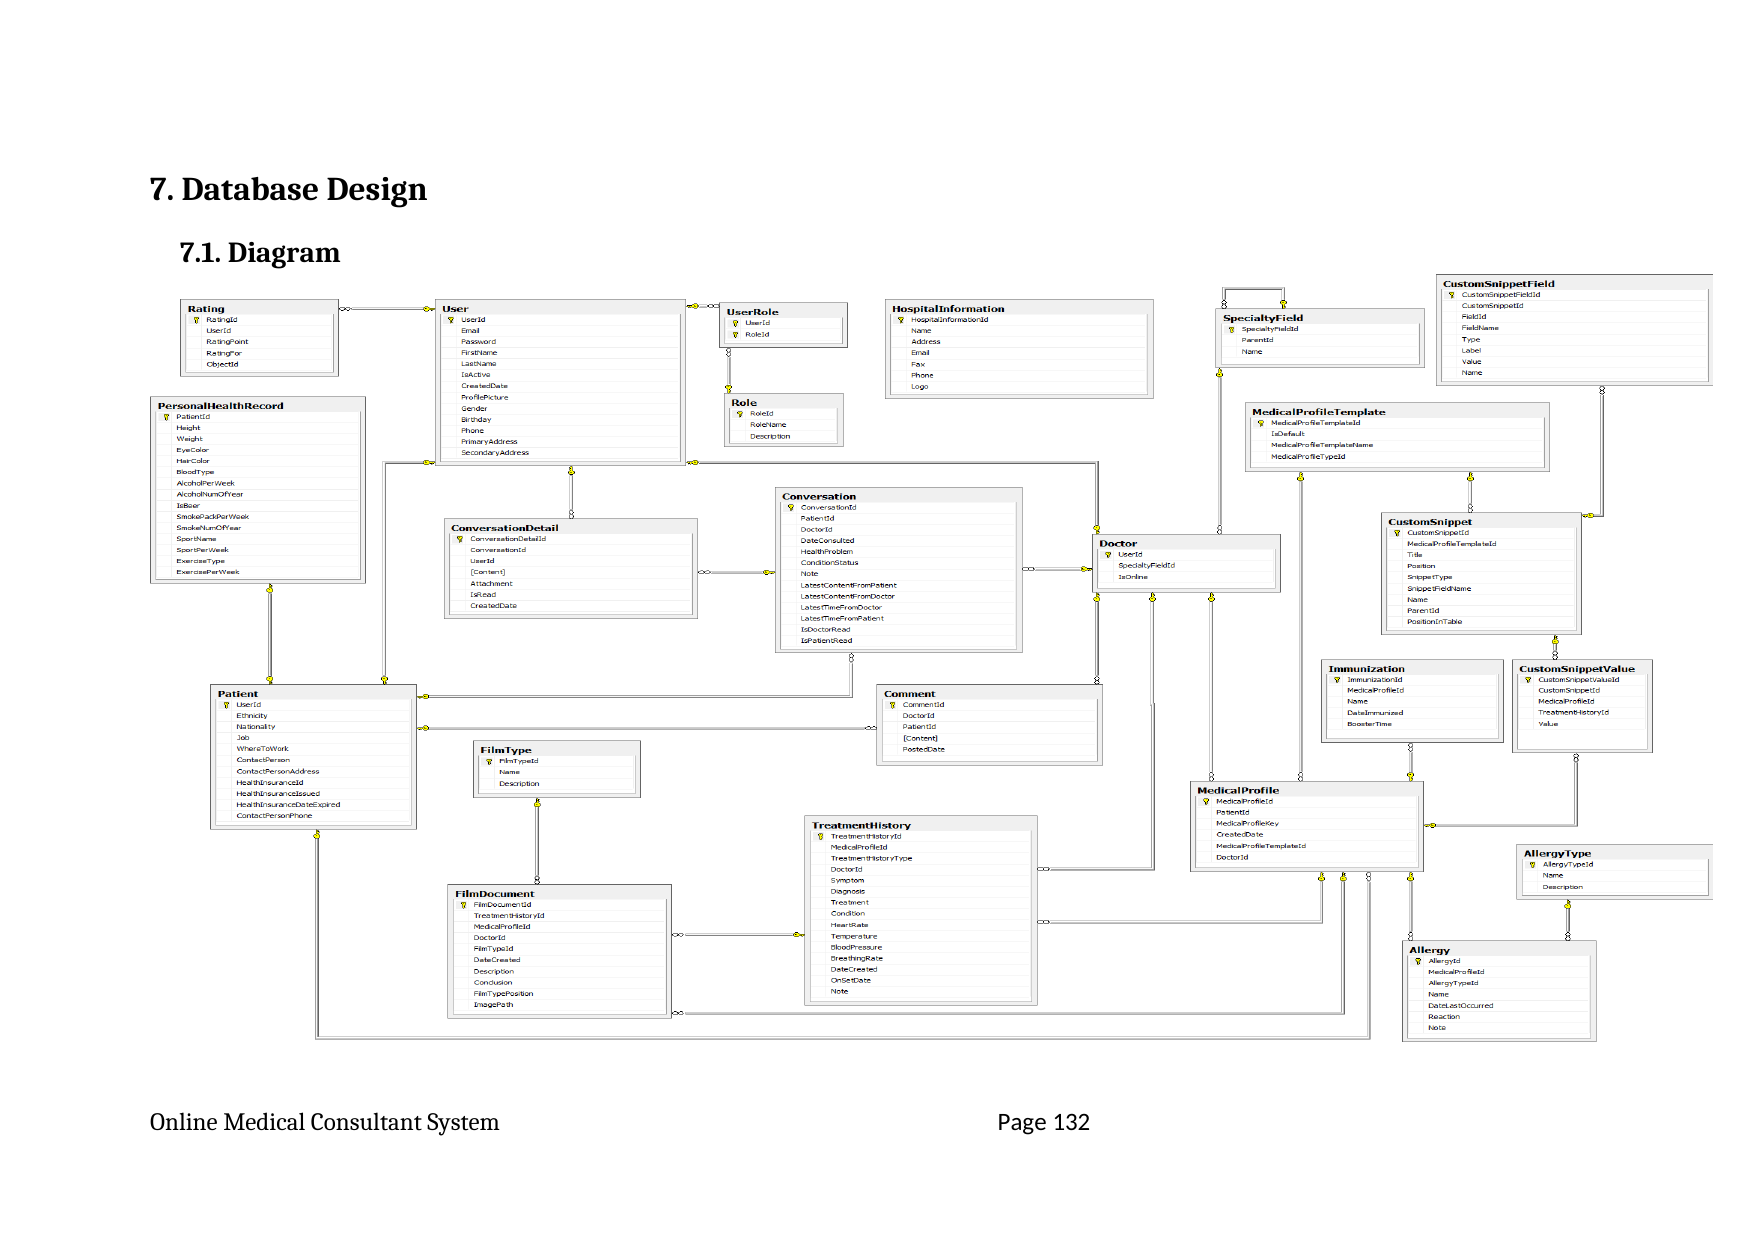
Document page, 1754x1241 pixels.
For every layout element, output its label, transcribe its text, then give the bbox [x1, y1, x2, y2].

subtitle Diagram [180, 236, 1604, 269]
picture [150, 274, 1713, 1043]
subtitle Database Design [150, 171, 1604, 209]
